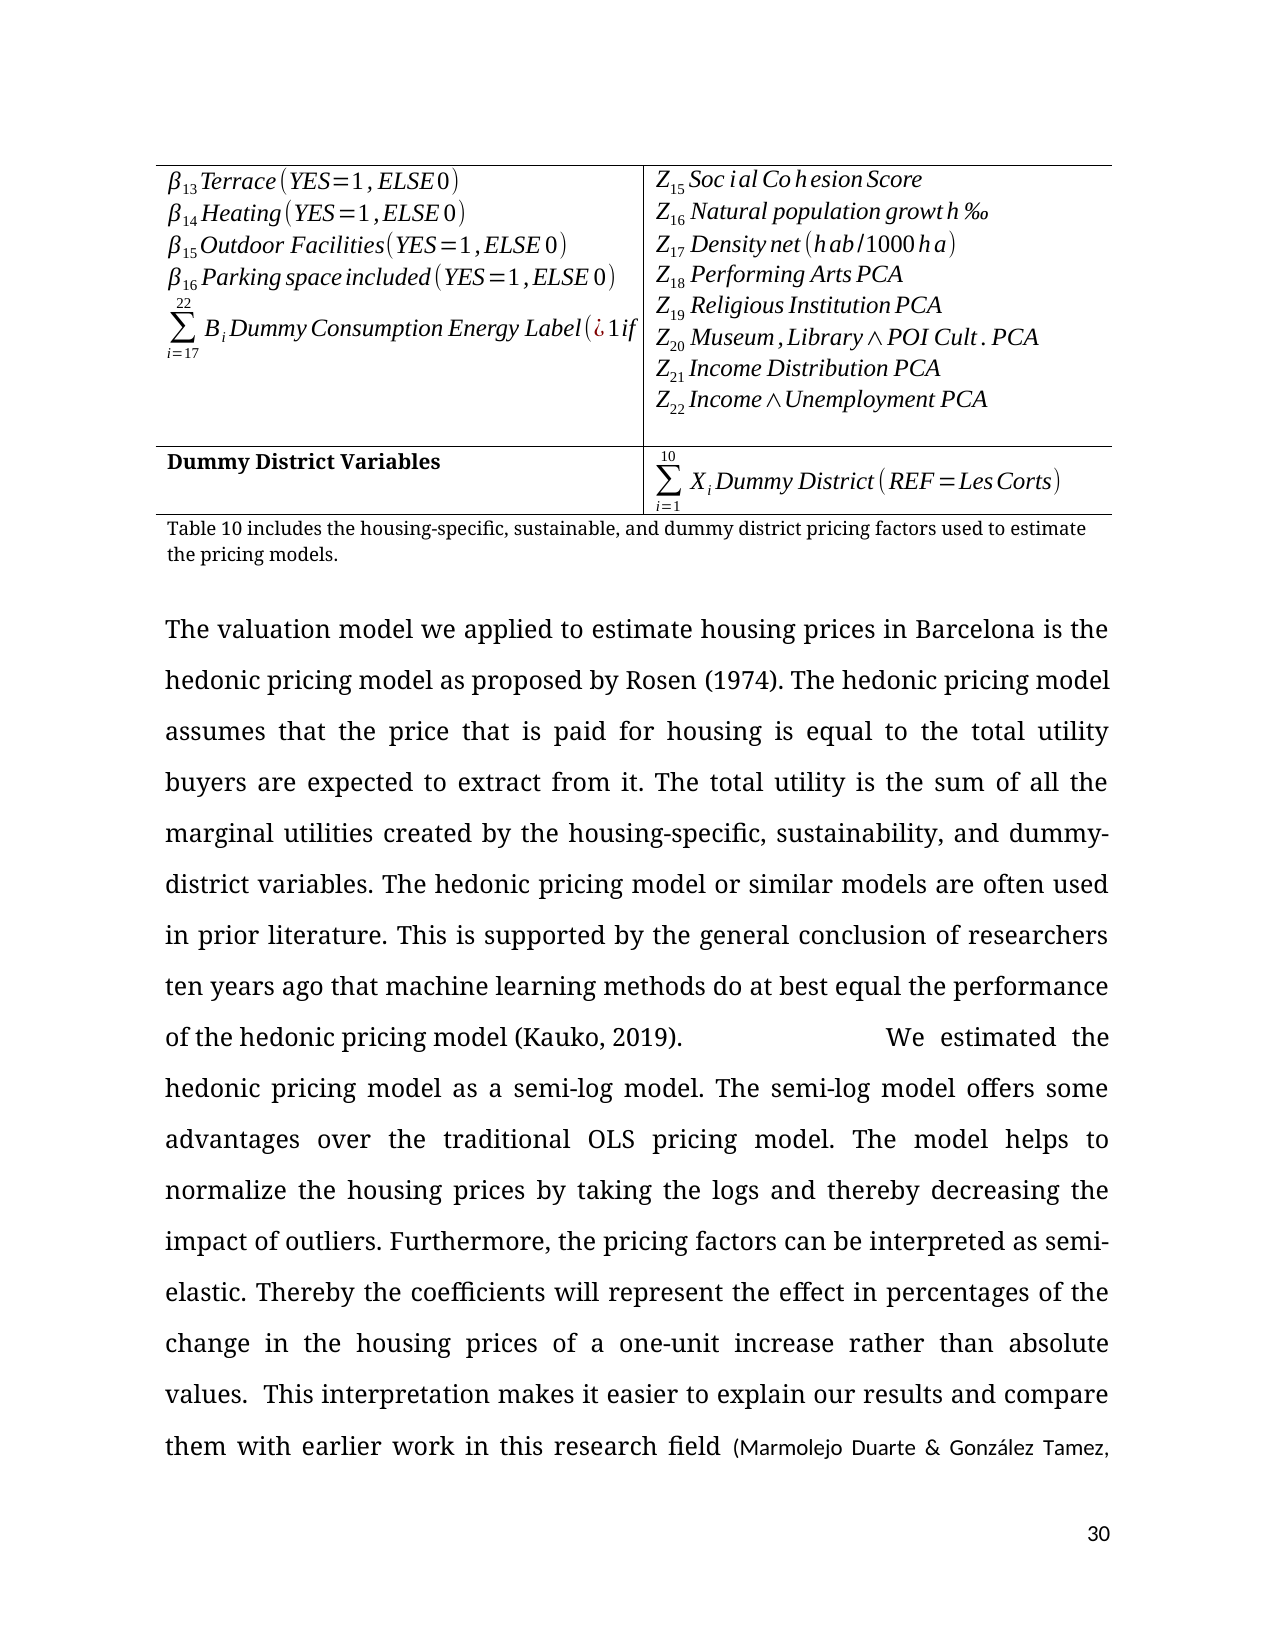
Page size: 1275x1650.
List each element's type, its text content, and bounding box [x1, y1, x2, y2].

table_cell [644, 447, 1112, 514]
table_cell [644, 166, 1112, 446]
table_cell ) ) ) ) ) ) ) [156, 166, 643, 446]
table_cell Dummy District Variables [156, 447, 643, 514]
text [165, 611, 1110, 1462]
table_cell Table 10 includes the housing-specific, sustainable, and dummy district pricing factors used to estimate the pricing models. [156, 515, 1112, 566]
